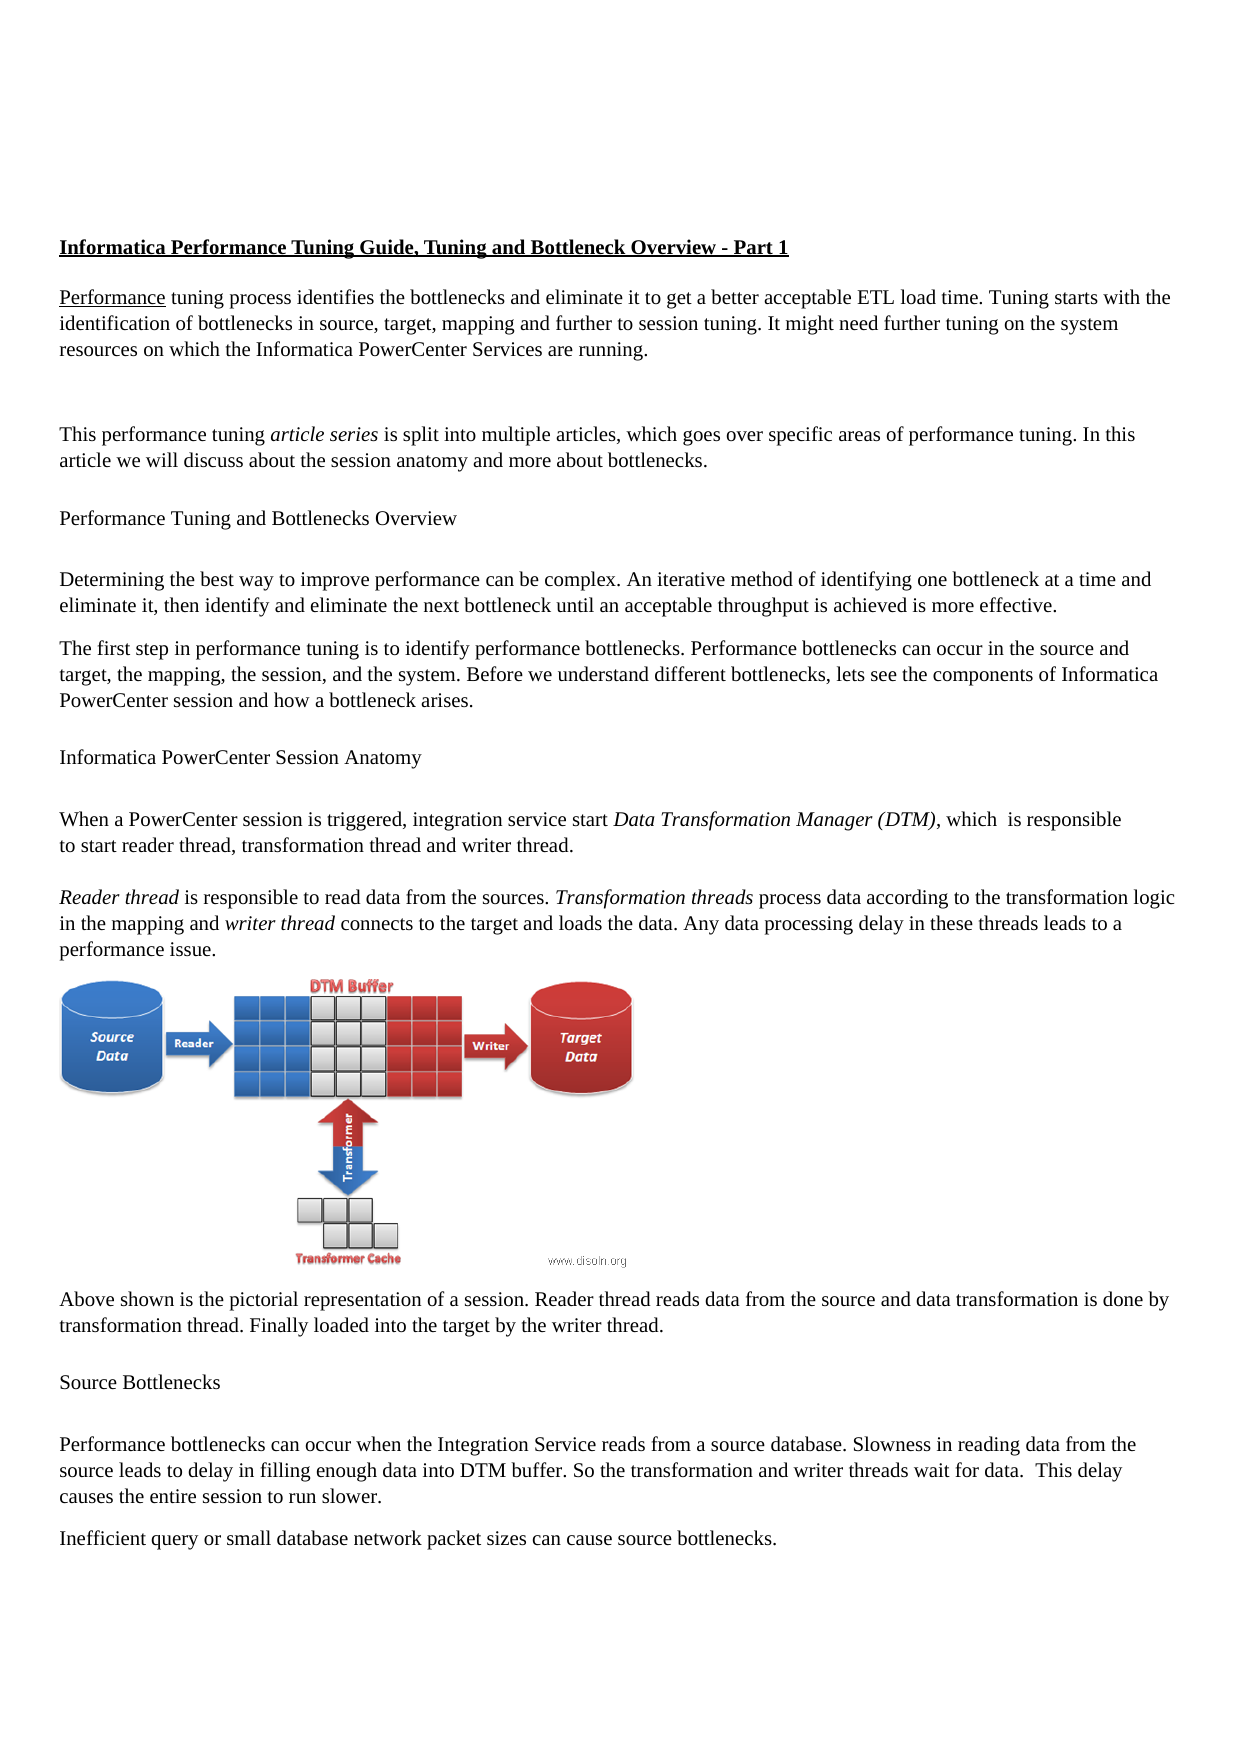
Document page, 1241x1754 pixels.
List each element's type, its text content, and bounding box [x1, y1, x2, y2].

text Performance bottlenecks can occur when the Integration Service reads from a source database. Slowness in reading data from the source leads to delay in filling enough data into DTM buffer. So the transformation and writer threads wait for data. This delay causes the entire session to run slower. [59, 1432, 1181, 1508]
text Inefficient query or small database network packet sizes can cause source bottlenecks. [59, 1526, 1181, 1550]
picture [59, 979, 636, 1268]
subtitle Informatica Performance Tuning Guide, Tuning and Bottleneck Overview - Part 1 [59, 187, 1181, 259]
text When a PowerCenter session is triggered, integration service start Data Transformation Manager (DTM), which is responsible to start reader thread, transformation thread and writer thread. Reader thread is responsible to read data from the sources. Transformation threads process data according to the transformation logic in the mapping and writer thread connects to the target and loads the data. Any data processing delay in these threads leads to a performance issue. [59, 807, 1181, 961]
text This performance tuning article series is split into multiple articles, which goes over specific areas of performance tuning. In this article we will discuss about the session anatomy and more about bottlenecks. [59, 422, 1181, 472]
text Above shown is the pictorial representation of a session. Reader thread reads data from the source and data transformation is done by transformation thread. Finally loaded into the target by the writer thread. [59, 1287, 1181, 1337]
subtitle Informatica PowerCenter Session Anatomy [59, 745, 1181, 769]
text Performance tuning process identifies the bottlenecks and eliminate it to get a better acceptable ETL load time. Tuning starts with the identification of bottlenecks in source, target, mapping and further to session tuning. It might need further tuning on the system resources on which the Informatica PowerCenter Services are running. [59, 285, 1181, 361]
subtitle Source Bottlenecks [59, 1370, 1181, 1394]
text Determining the best way to improve performance can be complex. An iterative method of identifying one bottleneck at a time and eliminate it, then identify and eliminate the next bottleneck until an acceptable throughput is achieved is more effective. [59, 567, 1181, 617]
subtitle Performance Tuning and Bottlenecks Overview [59, 506, 1181, 529]
text The first step in performance tuning is to identify performance bottlenecks. Performance bottlenecks can occur in the source and target, the mapping, the session, and the system. Before we understand different bottlenecks, lets see the components of Informatica PowerCenter session and how a bottleneck arises. [59, 636, 1181, 712]
